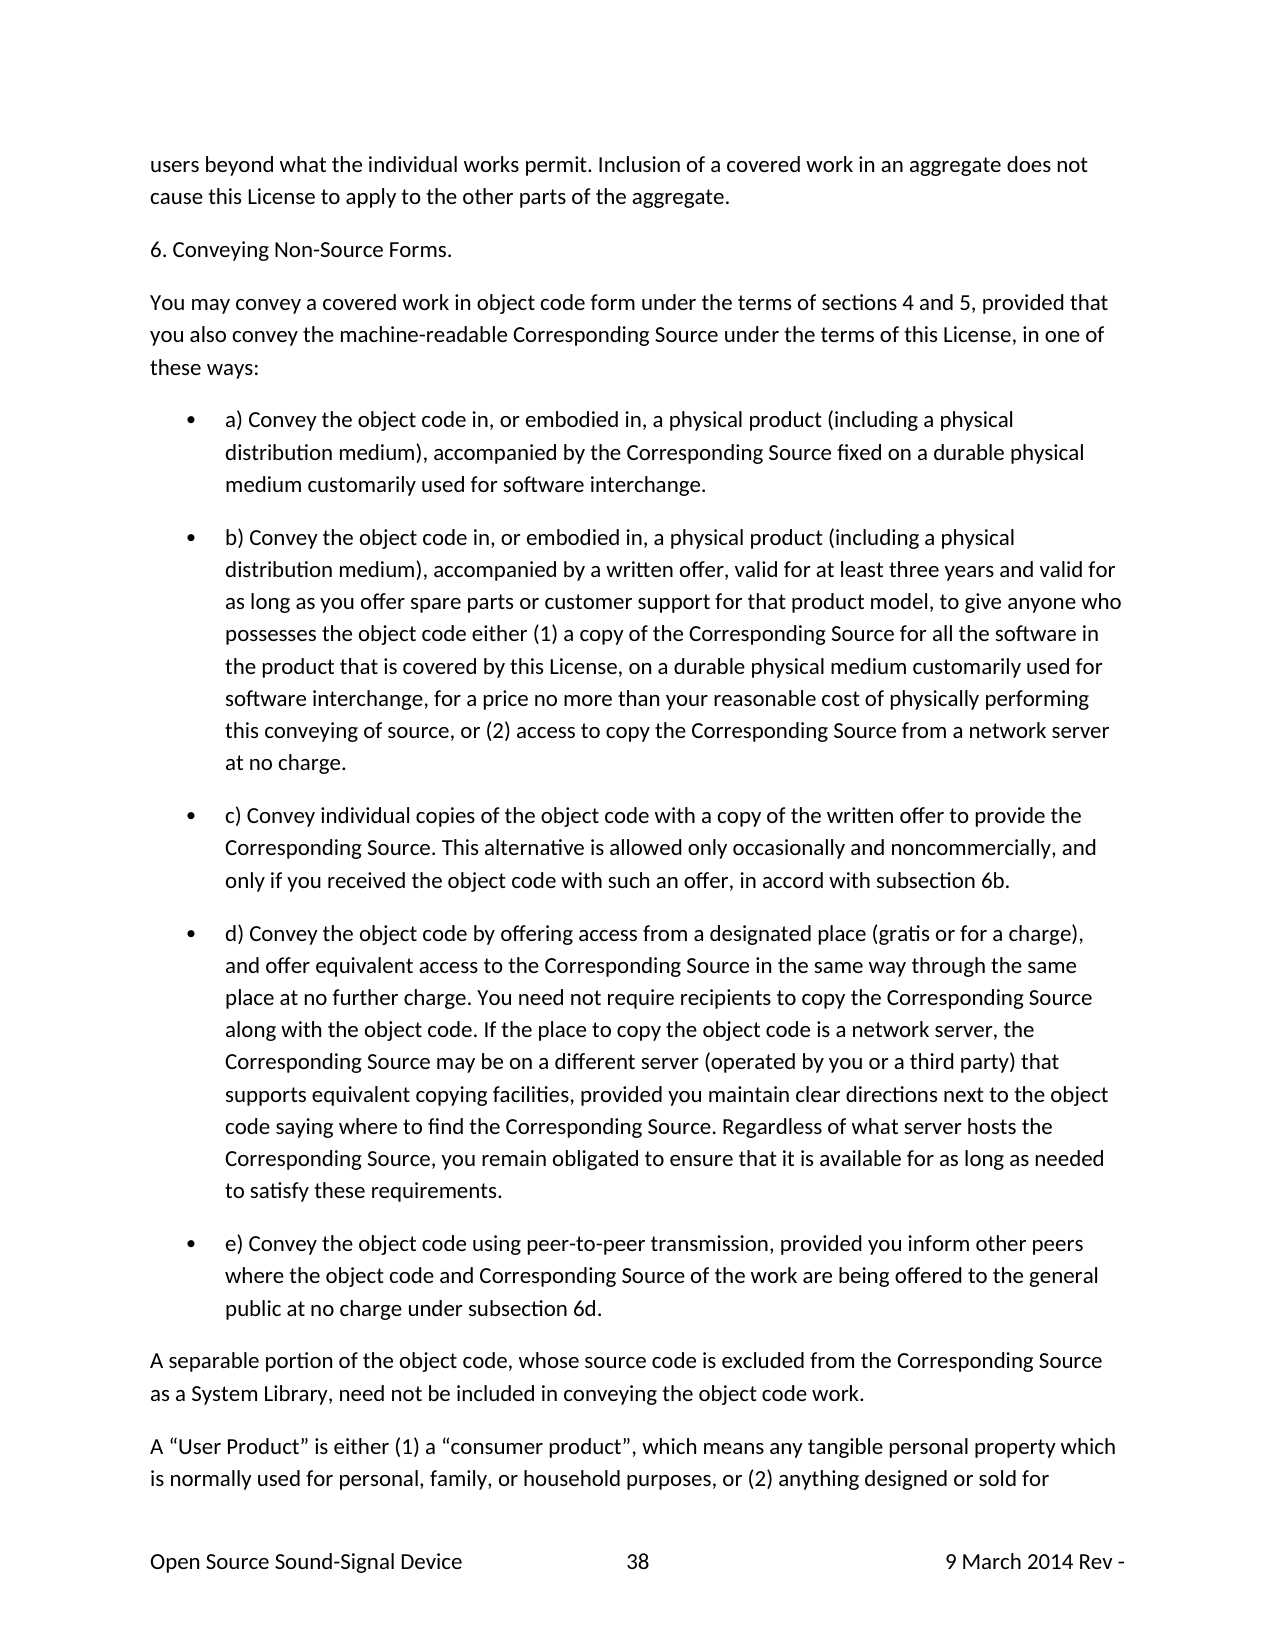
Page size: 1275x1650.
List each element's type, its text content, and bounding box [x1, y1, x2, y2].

text A separable portion of the object code, whose source code is excluded from the Corresponding Source as a System Library, need not be included in conveying the object code work. [150, 1347, 1125, 1407]
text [150, 1432, 1125, 1492]
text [150, 150, 1125, 210]
text You may convey a covered work in object code form under the terms of sections 4 and 5, provided that you also convey the machine-readable Corresponding Source under the terms of this License, in one of these ways: [150, 288, 1125, 381]
text 6. Conveying Non-Source Forms. [150, 235, 1125, 263]
list b) Convey the object code in, or embodied in, a physical product (including a physical distribution medium), accompanied by a written offer, valid for at least three years and valid for as long as you offer spare parts or customer support for that product model, to give anyone who possesses the object code either (1) a copy of the Corresponding Source for all the software in the product that is covered by this License, on a durable physical medium customarily used for software interchange, for a price no more than your reasonable cost of physically performing this conveying of source, or (2) access to copy the Corresponding Source from a network server at no charge. [187, 523, 1125, 776]
list c) Convey individual copies of the object code with a copy of the written offer to provide the Corresponding Source. This alternative is allowed only occasionally and noncommercially, and only if you received the object code with such an offer, in accord with subsection 6b. [187, 801, 1125, 894]
list d) Convey the object code by offering access from a designated place (gratis or for a charge), and offer equivalent access to the Corresponding Source in the same way through the same place at no further charge. You need not require recipients to copy the Corresponding Source along with the object code. If the place to copy the object code is a network server, the Corresponding Source may be on a different server (operated by you or a third party) that supports equivalent copying facilities, provided you maintain clear directions next to the object code saying where to find the Corresponding Source. Regardless of what server hosts the Corresponding Source, you remain obligated to ensure that it is available for as long as needed to satisfy these requirements. [187, 919, 1125, 1204]
list a) Convey the object code in, or embodied in, a physical product (including a physical distribution medium), accompanied by the Corresponding Source fixed on a durable physical medium customarily used for software interchange. [187, 406, 1125, 498]
list e) Convey the object code using peer-to-peer transmission, provided you inform other peers where the object code and Corresponding Source of the work are being offered to the general public at no charge under subsection 6d. [187, 1229, 1125, 1322]
